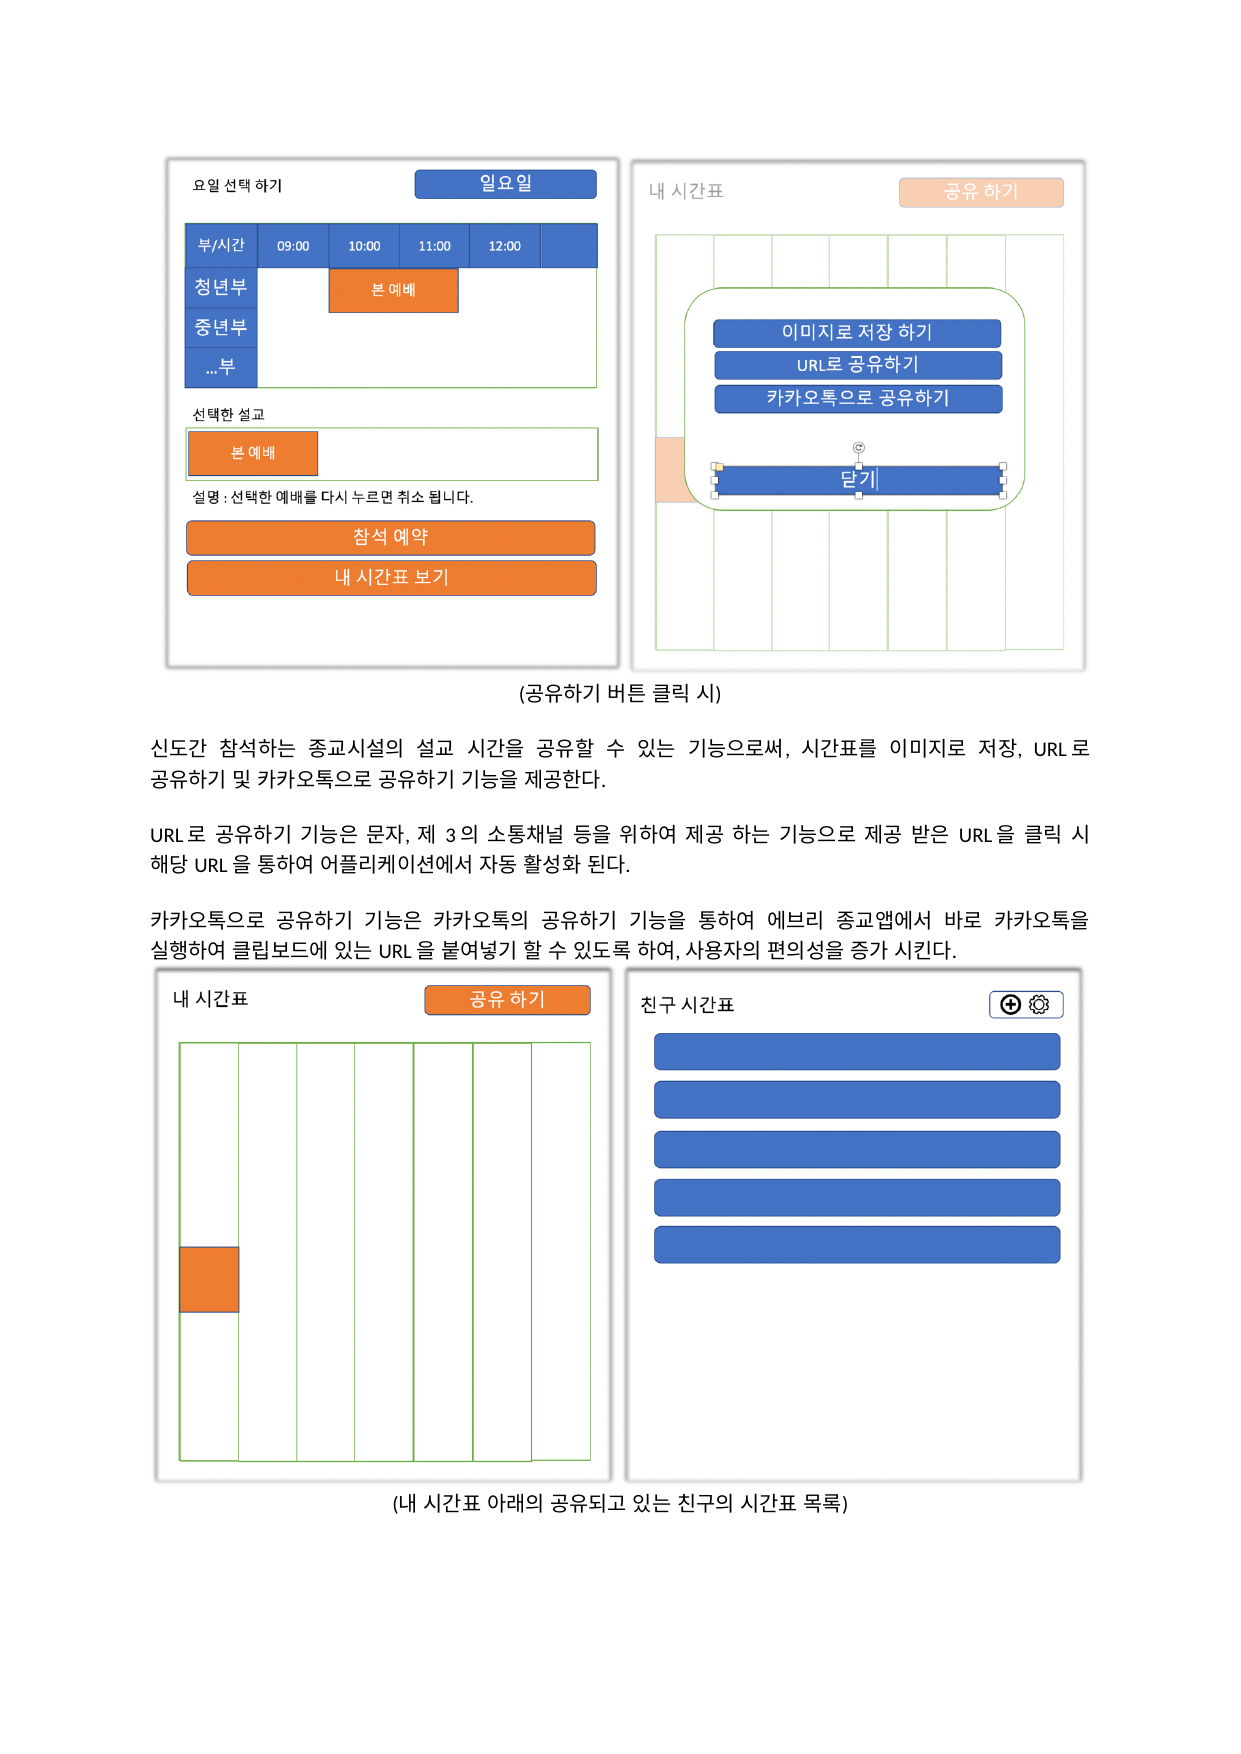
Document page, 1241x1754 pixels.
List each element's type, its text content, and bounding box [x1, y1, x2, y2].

text (공유하기 버튼 클릭 시) [150, 677, 1090, 707]
picture [150, 150, 1091, 677]
text 신도간 참석하는 종교시설의 설교 시간을 공유할 수 있는 기능으로써, 시간표를 이미지로 저장, URL로 공유하기 및 카카오톡으로 공유하기 기능을 제공한다. [150, 733, 1090, 793]
text 카카오톡으로 공유하기 기능은 카카오톡의 공유하기 기능을 통하여 에브리 종교앱에서 바로 카카오톡을 실행하여 클립보드에 있는 URL을 붙여넣기 할 수 있도록 하여, 사용자의 편의성을 증가 시킨다. [150, 904, 1090, 964]
text URL로 공유하기 기능은 문자, 제 3의 소통채널 등을 위하여 제공 하는 기능으로 제공 받은 URL을 클릭 시 해당 URL을 통하여 어플리케이션에서 자동 활성화 된다. [150, 818, 1090, 879]
text (내 시간표 아래의 공유되고 있는 친구의 시간표 목록) [150, 1488, 1090, 1518]
picture [150, 964, 1091, 1488]
